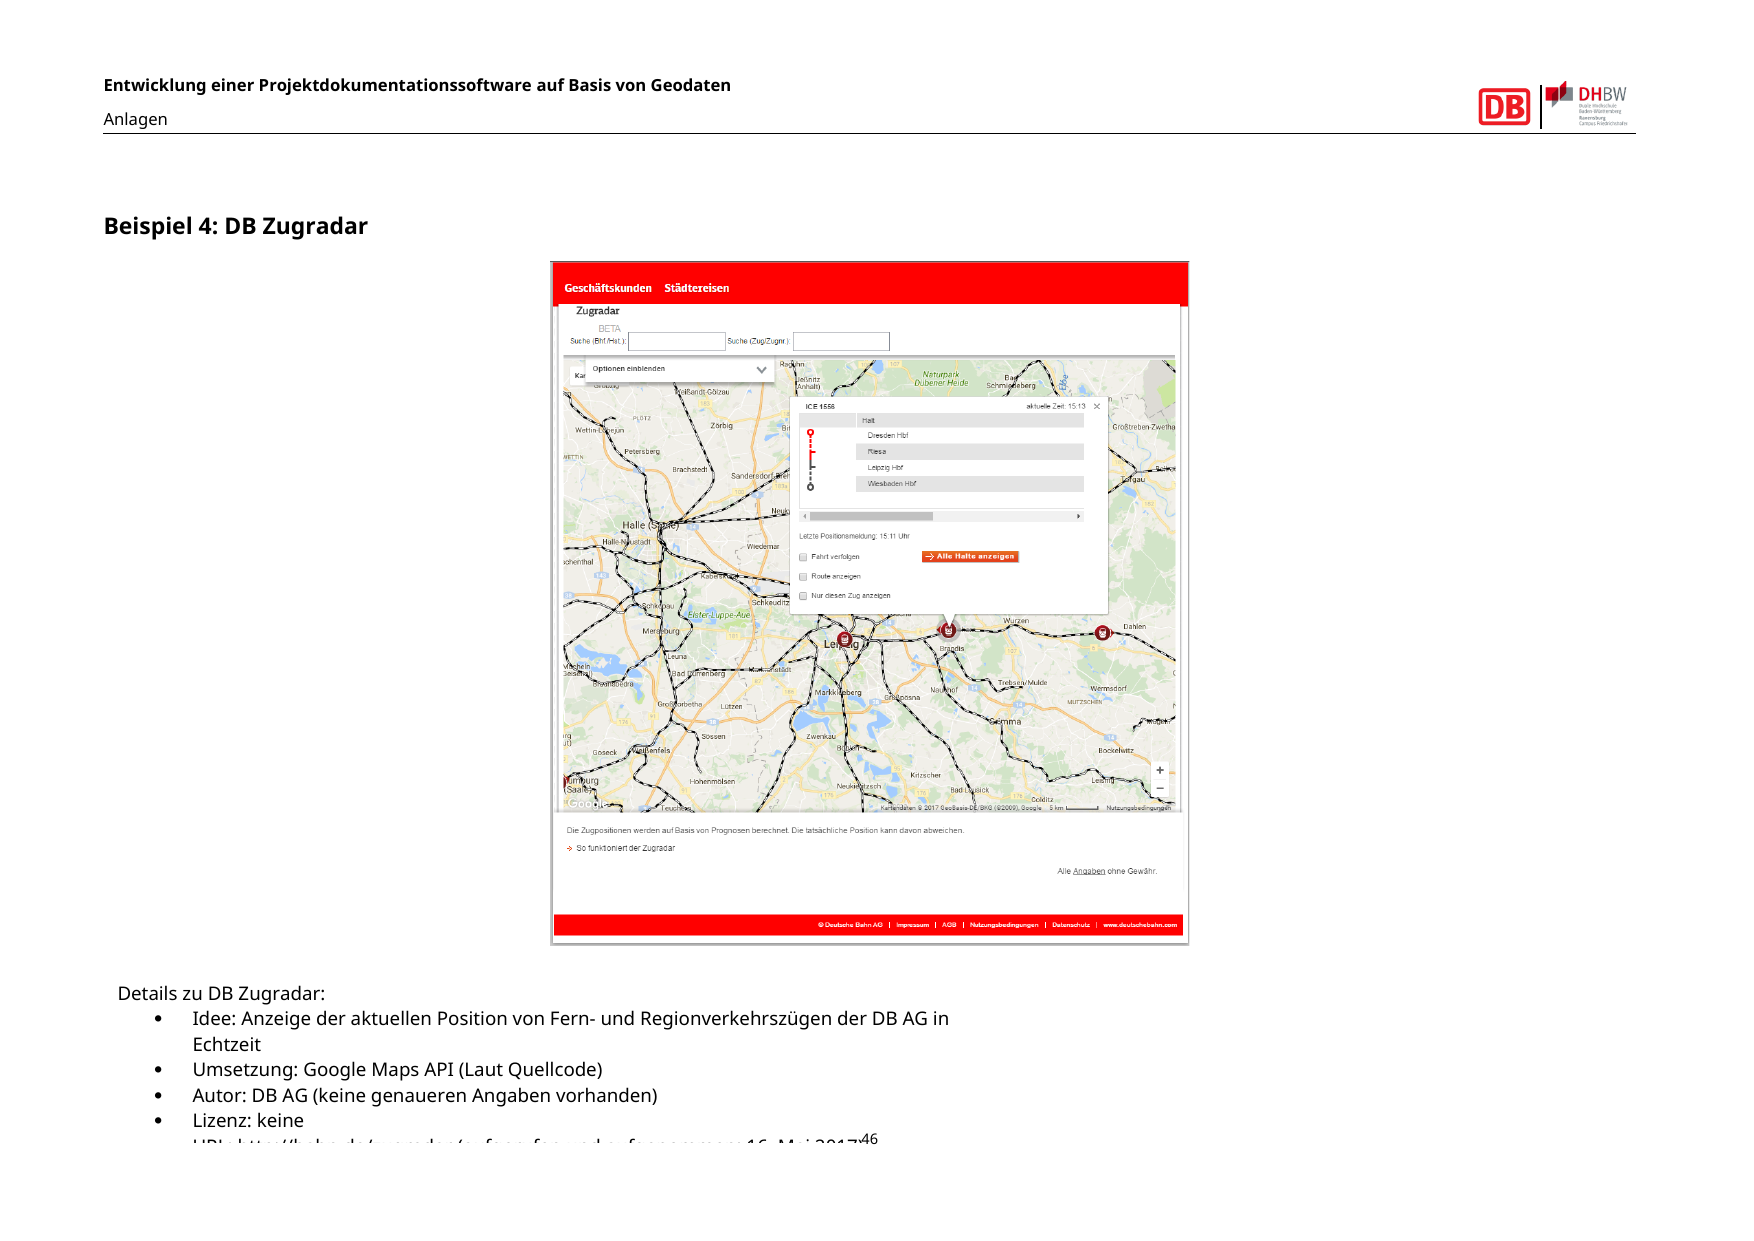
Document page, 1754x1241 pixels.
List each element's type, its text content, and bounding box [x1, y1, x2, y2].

picture [1545, 81, 1628, 126]
picture [550, 261, 1190, 946]
text Beispiel 4: DB Zugradar [103, 210, 1636, 241]
picture [1478, 88, 1531, 126]
